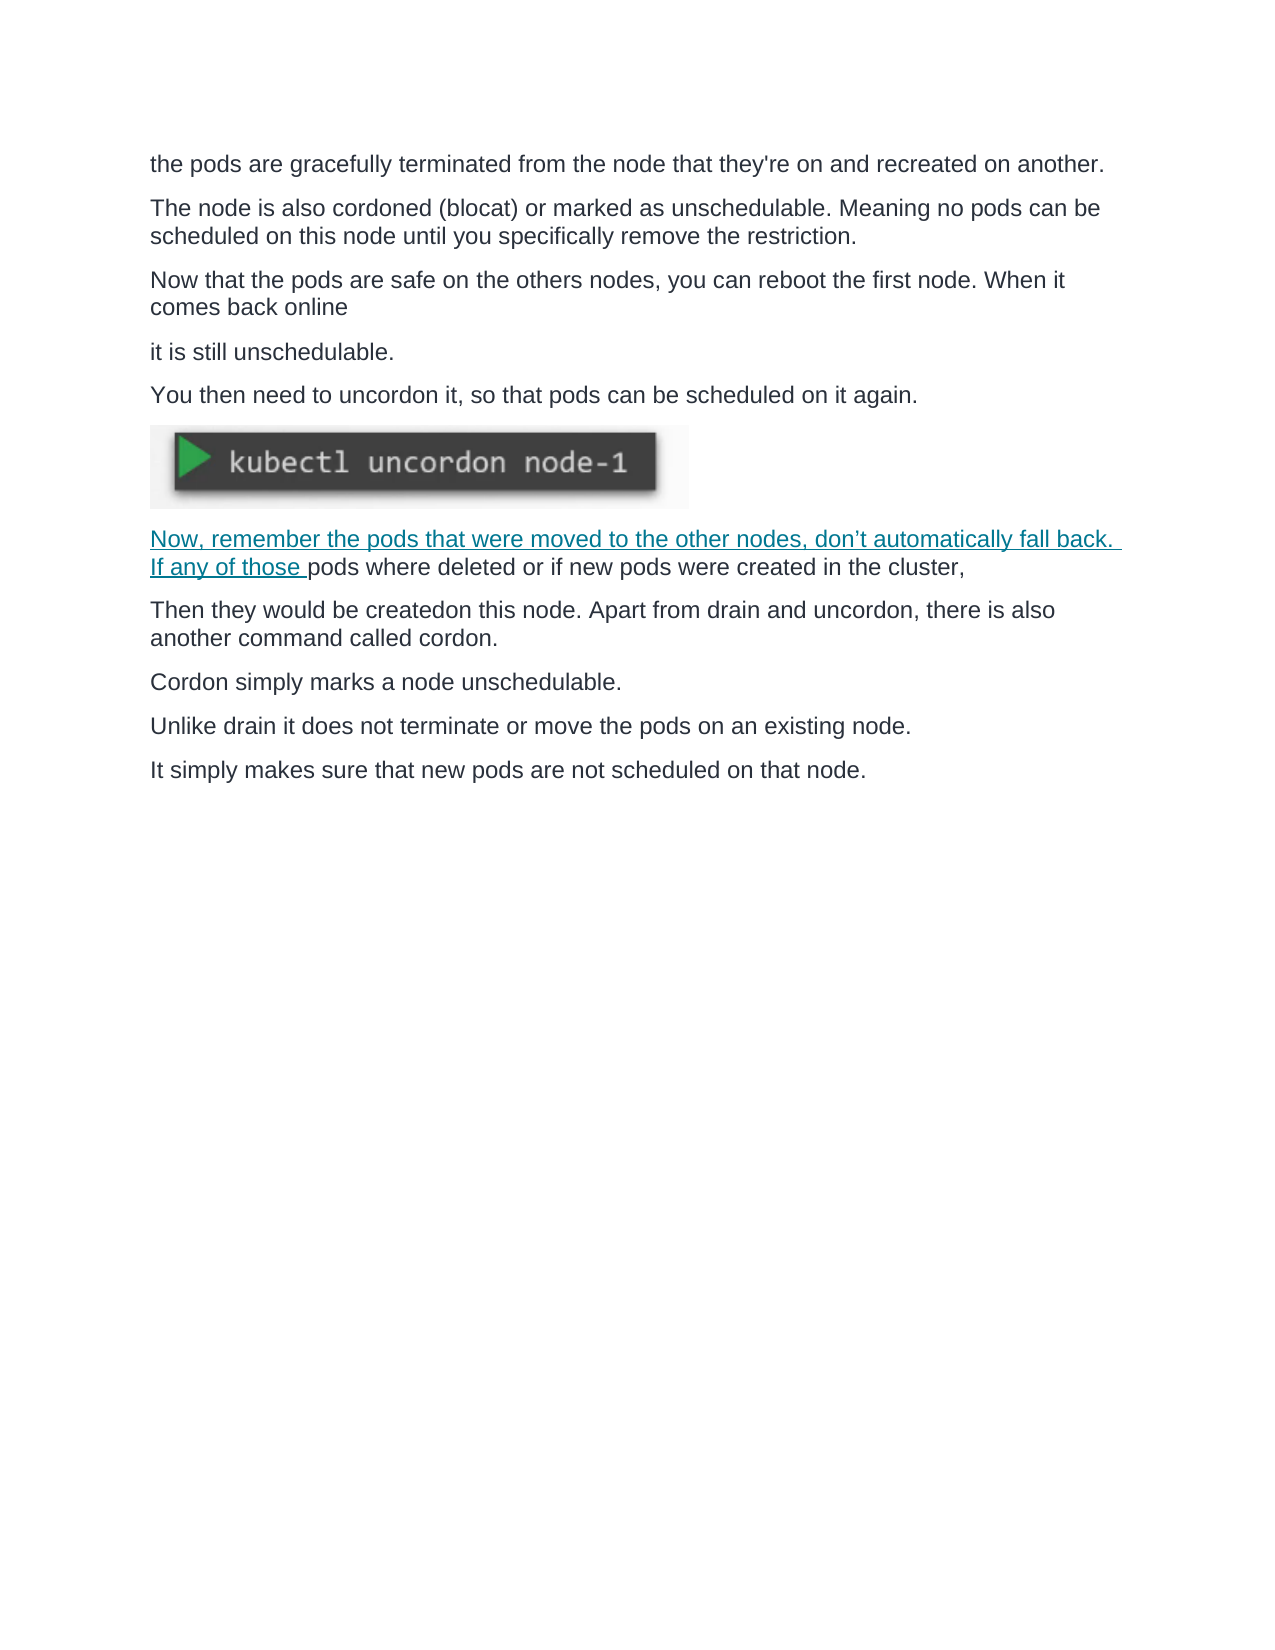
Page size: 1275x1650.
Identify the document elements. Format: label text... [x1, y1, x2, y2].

text the pods are gracefully terminated from the node that they're on and recreated on another. [150, 150, 1125, 178]
picture [150, 425, 689, 509]
text Cordon simply marks a node unschedulable. [150, 668, 1125, 696]
text Now that the pods are safe on the others nodes, you can reboot the first node. When it comes back online [150, 266, 1125, 321]
text The node is also cordoned (blocat) or marked as unschedulable. Meaning no pods can be scheduled on this node until you specifically remove the restriction. [150, 194, 1125, 249]
text Then they would be createdon this node. Apart from drain and uncordon, there is also another command called cordon. [150, 596, 1125, 652]
text You then need to uncordon it, so that pods can be scheduled on it again. [150, 381, 1125, 409]
text Now, remember the pods that were moved to the other nodes, don’t automatically fall back. If any of those pods where deleted or if new pods were created in the cluster, [150, 525, 1125, 580]
text It simply makes sure that new pods are not scheduled on that node. [150, 756, 1125, 784]
text it is still unschedulable. [150, 337, 1125, 365]
text Unlike drain it does not terminate or move the pods on an existing node. [150, 712, 1125, 740]
